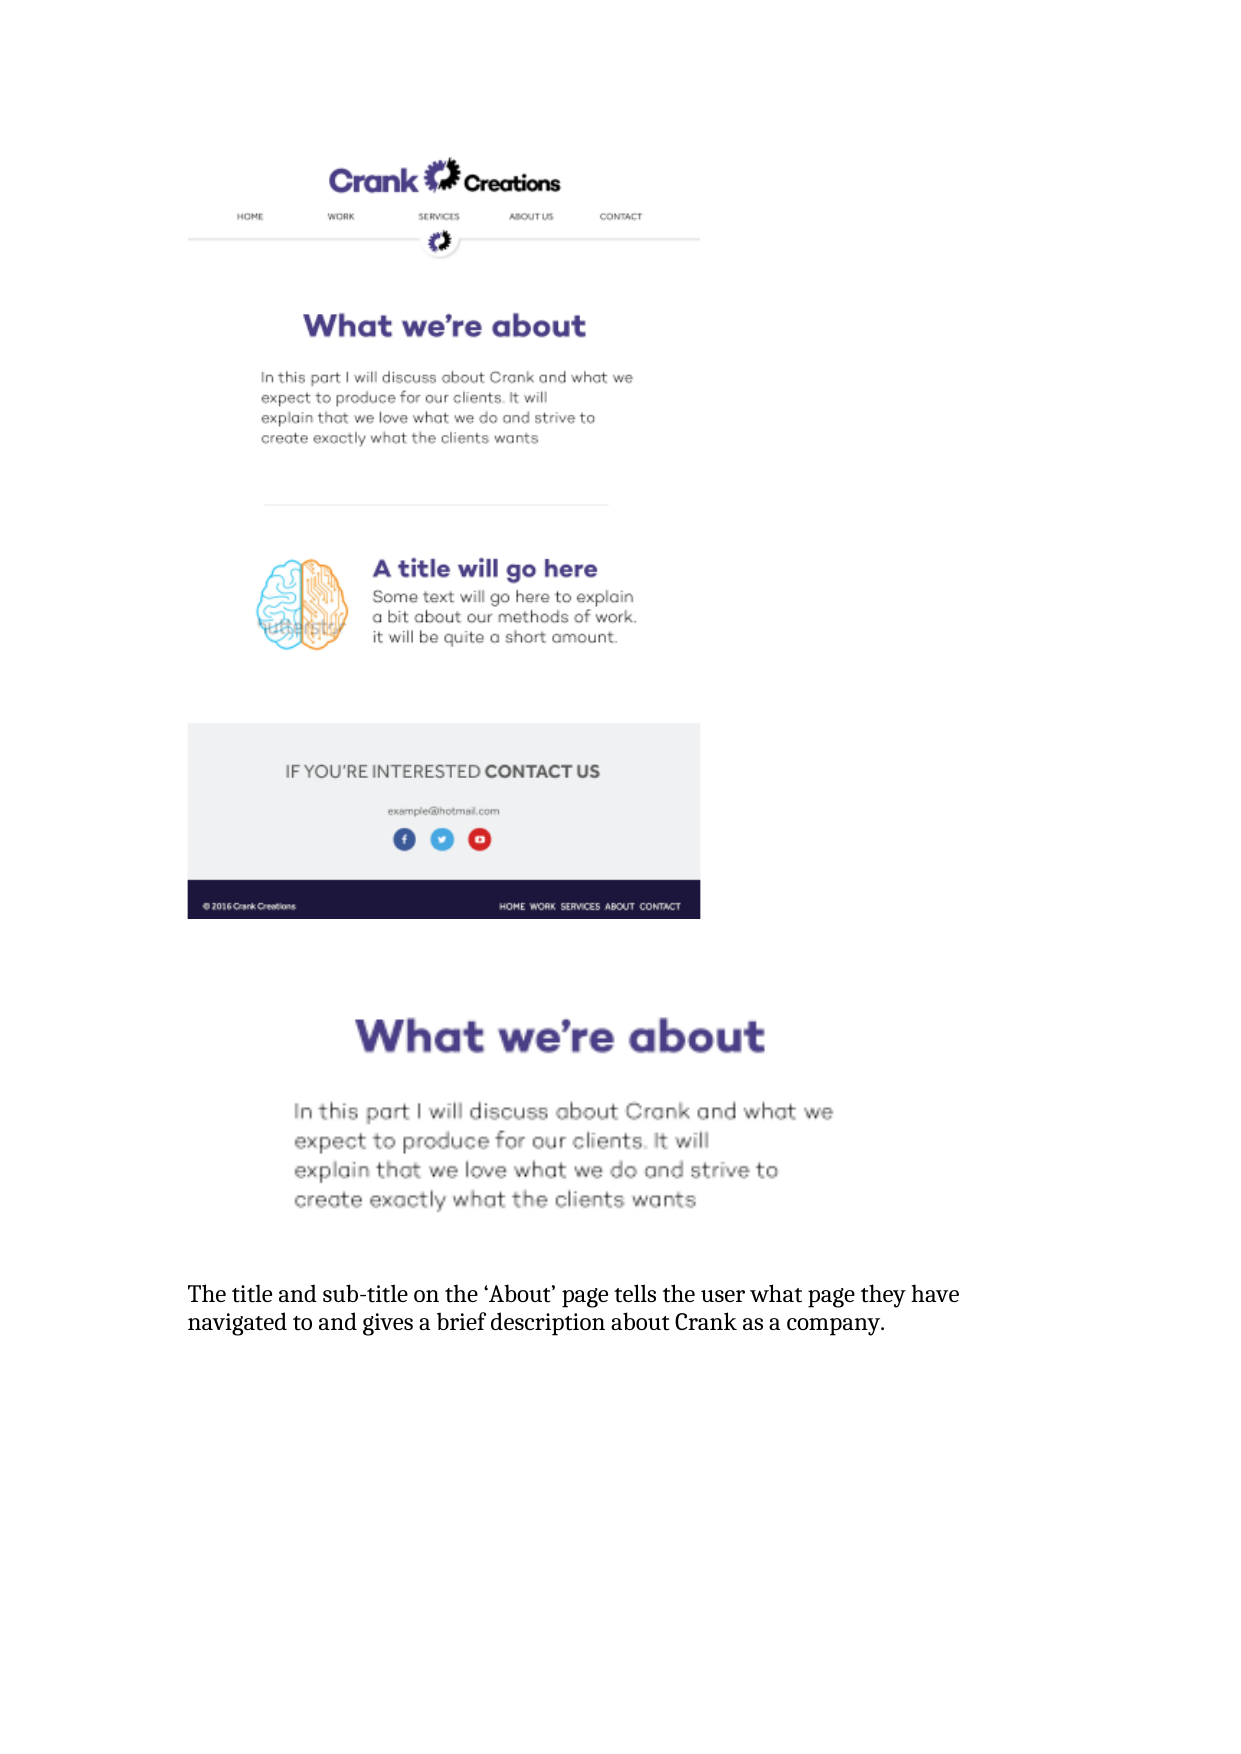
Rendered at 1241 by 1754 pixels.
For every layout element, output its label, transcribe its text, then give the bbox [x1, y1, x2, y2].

text The title and sub-title on the ‘About’ page tells the user what page they have navigated to and gives a brief description about Crank as a company. [187, 1279, 1053, 1337]
picture [187, 150, 701, 919]
picture [187, 995, 932, 1242]
